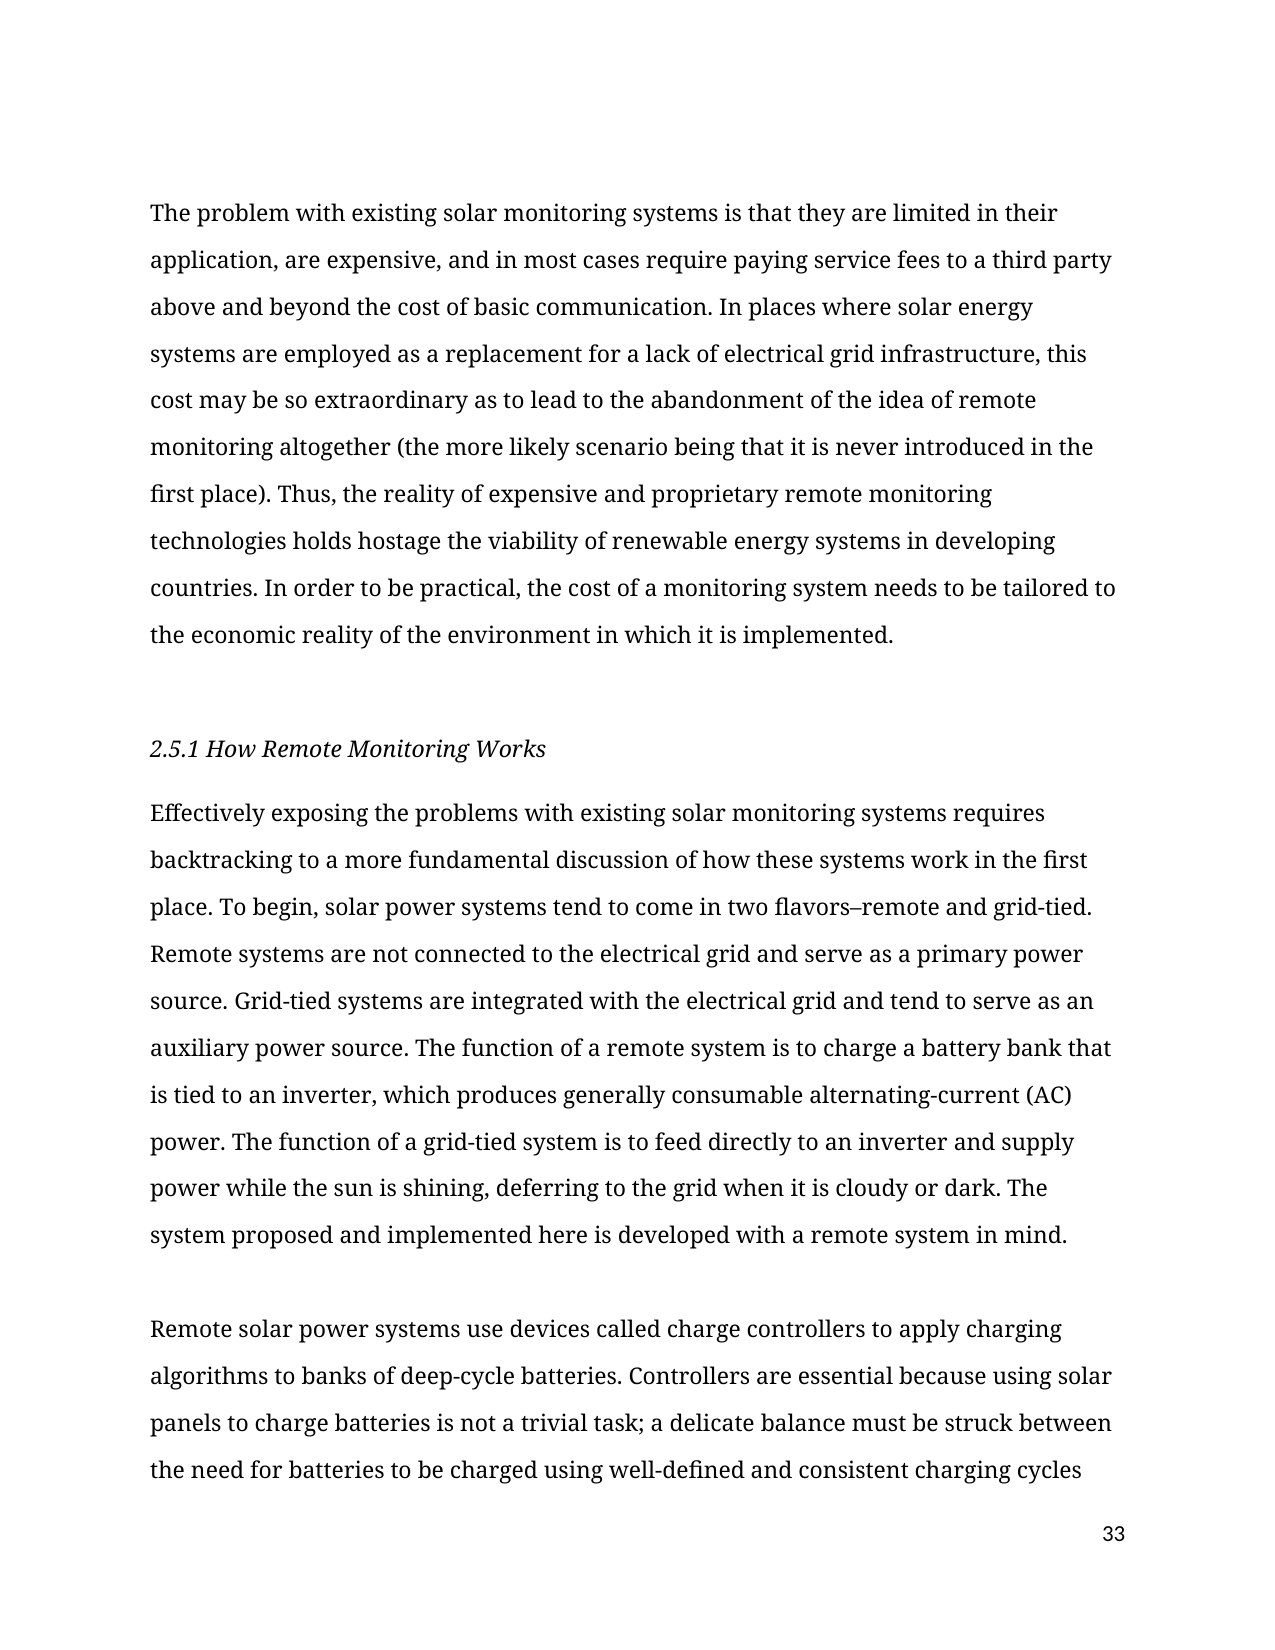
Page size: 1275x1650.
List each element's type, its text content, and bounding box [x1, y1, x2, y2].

text Effectively exposing the problems with existing solar monitoring systems requires backtracking to a more fundamental discussion of how these systems work in the first place. To begin, solar power systems tend to come in two flavors–remote and grid-tied. Remote systems are not connected to the electrical grid and serve as a primary power source. Grid-tied systems are integrated with the electrical grid and tend to serve as an auxiliary power source. The function of a remote system is to charge a battery bank that is tied to an inverter, which produces generally consumable alternating-current (AC) power. The function of a grid-tied system is to feed directly to an inverter and supply power while the sun is shining, deferring to the grid when it is cloudy or dark. The system proposed and implemented here is developed with a remote system in mind. [150, 797, 1125, 1250]
subtitle 2.5.1 How Remote Monitoring Works [150, 733, 1125, 764]
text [150, 1313, 1125, 1485]
text The problem with existing solar monitoring systems is that they are limited in their application, are expensive, and in most cases require paying service fees to a third party above and beyond the cost of basic communication. In places where solar energy systems are employed as a replacement for a lack of electrical grid infrastructure, this cost may be so extraordinary as to lead to the abandonment of the idea of remote monitoring altogether (the more likely scenario being that it is never introduced in the first place). Thus, the reality of expensive and proprietary remote monitoring technologies holds hostage the viability of renewable energy systems in developing countries. In order to be practical, the cost of a monitoring system needs to be tailored to the economic reality of the environment in which it is implemented. [150, 197, 1125, 650]
